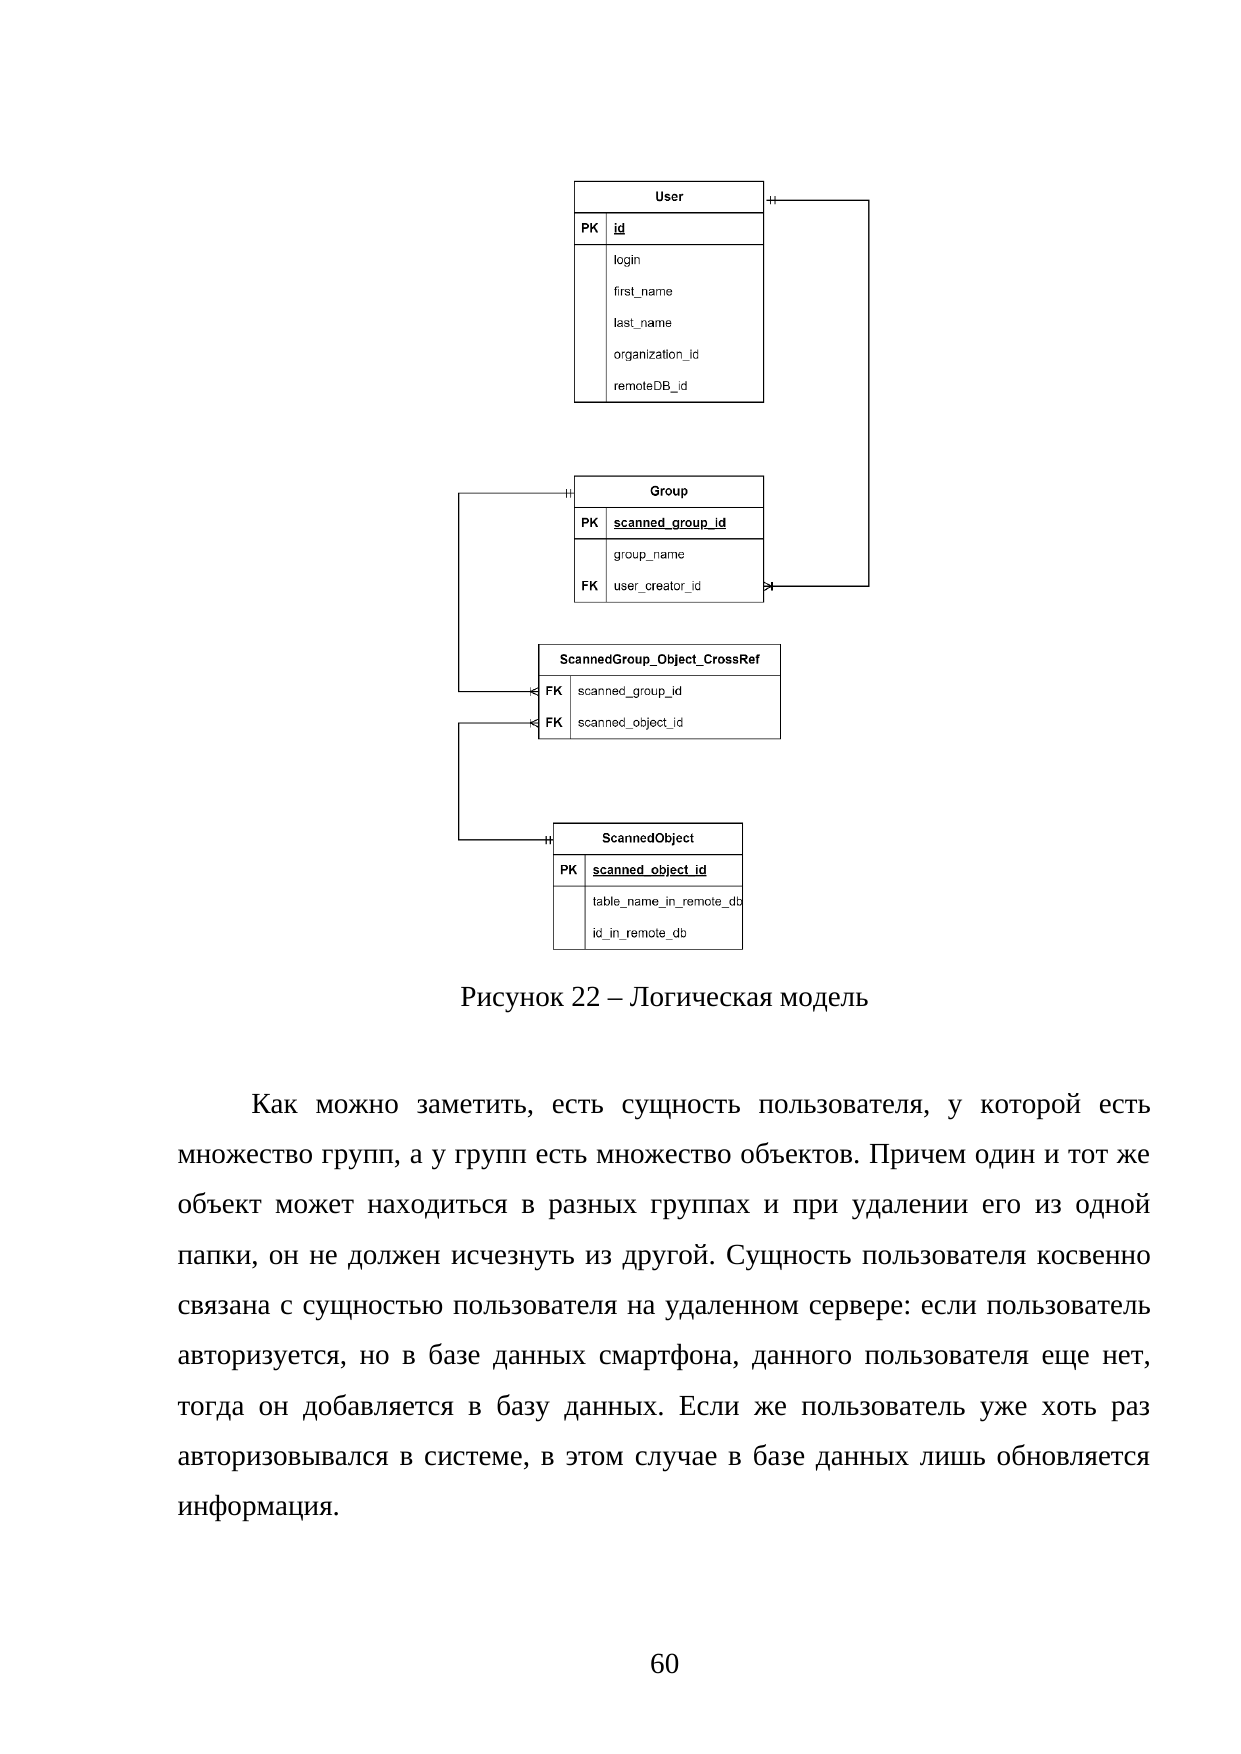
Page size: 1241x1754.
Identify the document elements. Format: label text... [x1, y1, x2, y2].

text Как можно заметить, есть сущность пользователя, у которой есть множество групп, а у групп есть множество объектов. Причем один и тот же объект может находиться в разных группах и при удалении его из одной папки, он не должен исчезнуть из другой. Сущность пользователя косвенно связана с сущностью пользователя на удаленном сервере: если пользователь авторизуется, но в базе данных смартфона, данного пользователя еще нет, тогда он добавляется в базу данных. Если же пользователь уже хоть раз авторизовывался в системе, в этом случае в базе данных лишь обновляется информация. [177, 1086, 1152, 1522]
picture [439, 171, 890, 960]
text Рисунок 22 – Логическая модель [177, 979, 1152, 1012]
